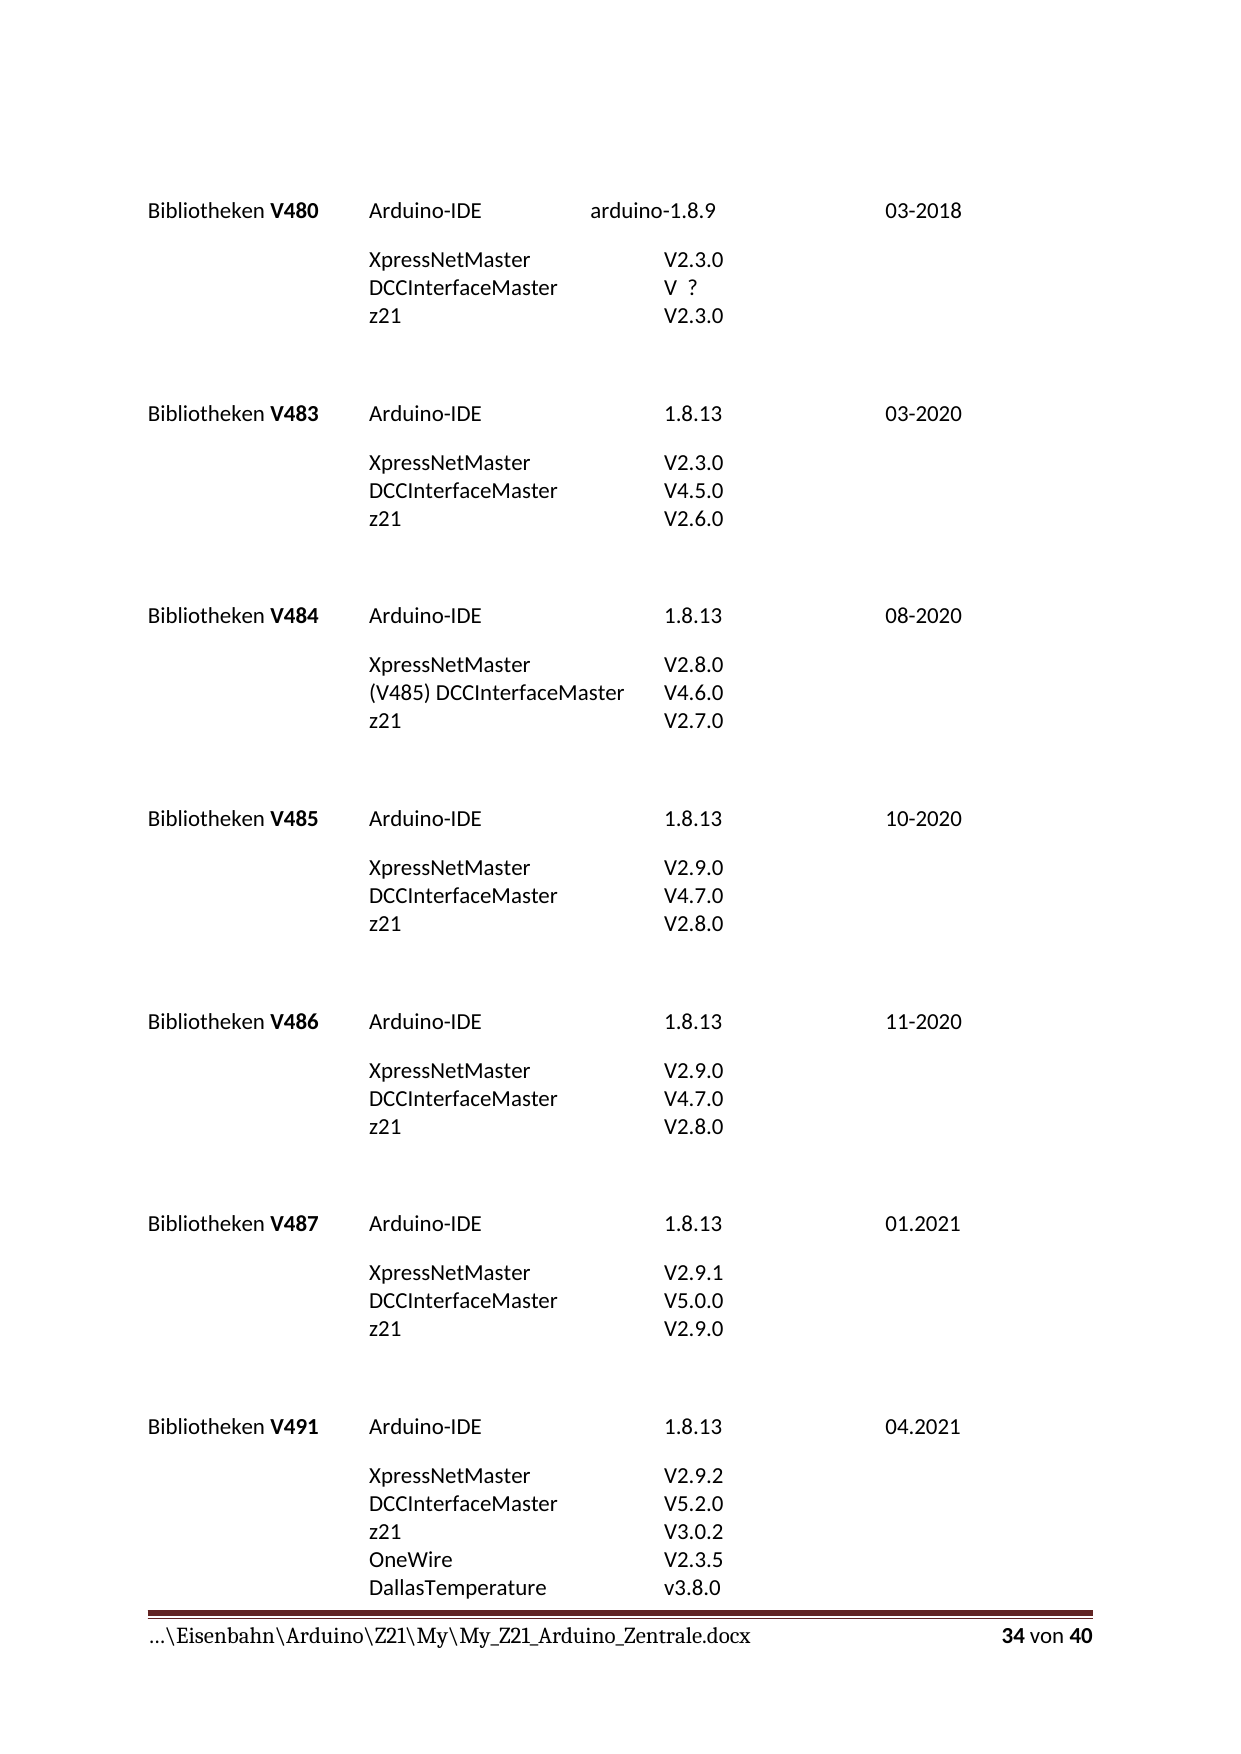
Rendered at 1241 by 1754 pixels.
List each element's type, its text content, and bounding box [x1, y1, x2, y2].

text XpressNetMaster V2.9.1 DCCInterfaceMaster V5.0.0 z21 V2.9.0 [295, 1258, 1093, 1342]
text XpressNetMaster V2.9.2 DCCInterfaceMaster V5.2.0 z21 V3.0.2 OneWire V2.3.5 DallasTemperature v3.8.0 [295, 1461, 1093, 1601]
text Bibliotheken V485 Arduino-IDE 1.8.13 10-2020 [148, 804, 1093, 832]
text Bibliotheken V487 Arduino-IDE 1.8.13 01.2021 [148, 1209, 1093, 1237]
text XpressNetMaster V2.3.0 DCCInterfaceMaster V4.5.0 z21 V2.6.0 [295, 448, 1093, 532]
text Bibliotheken V483 Arduino-IDE 1.8.13 03-2020 [148, 399, 1093, 427]
text Bibliotheken V491 Arduino-IDE 1.8.13 04.2021 [148, 1412, 1093, 1440]
text XpressNetMaster V2.9.0 DCCInterfaceMaster V4.7.0 z21 V2.8.0 [295, 1056, 1093, 1140]
text XpressNetMaster V2.8.0 (V485) DCCInterfaceMaster V4.6.0 z21 V2.7.0 [295, 651, 1093, 734]
text XpressNetMaster V2.3.0 DCCInterfaceMaster V ? z21 V2.3.0 [295, 245, 1093, 329]
text Bibliotheken V480 Arduino-IDE arduino-1.8.9 03-2018 [148, 196, 1093, 224]
text Bibliotheken V484 Arduino-IDE 1.8.13 08-2020 [148, 602, 1093, 630]
text Bibliotheken V486 Arduino-IDE 1.8.13 11-2020 [148, 1007, 1093, 1035]
text XpressNetMaster V2.9.0 DCCInterfaceMaster V4.7.0 z21 V2.8.0 [295, 853, 1093, 937]
